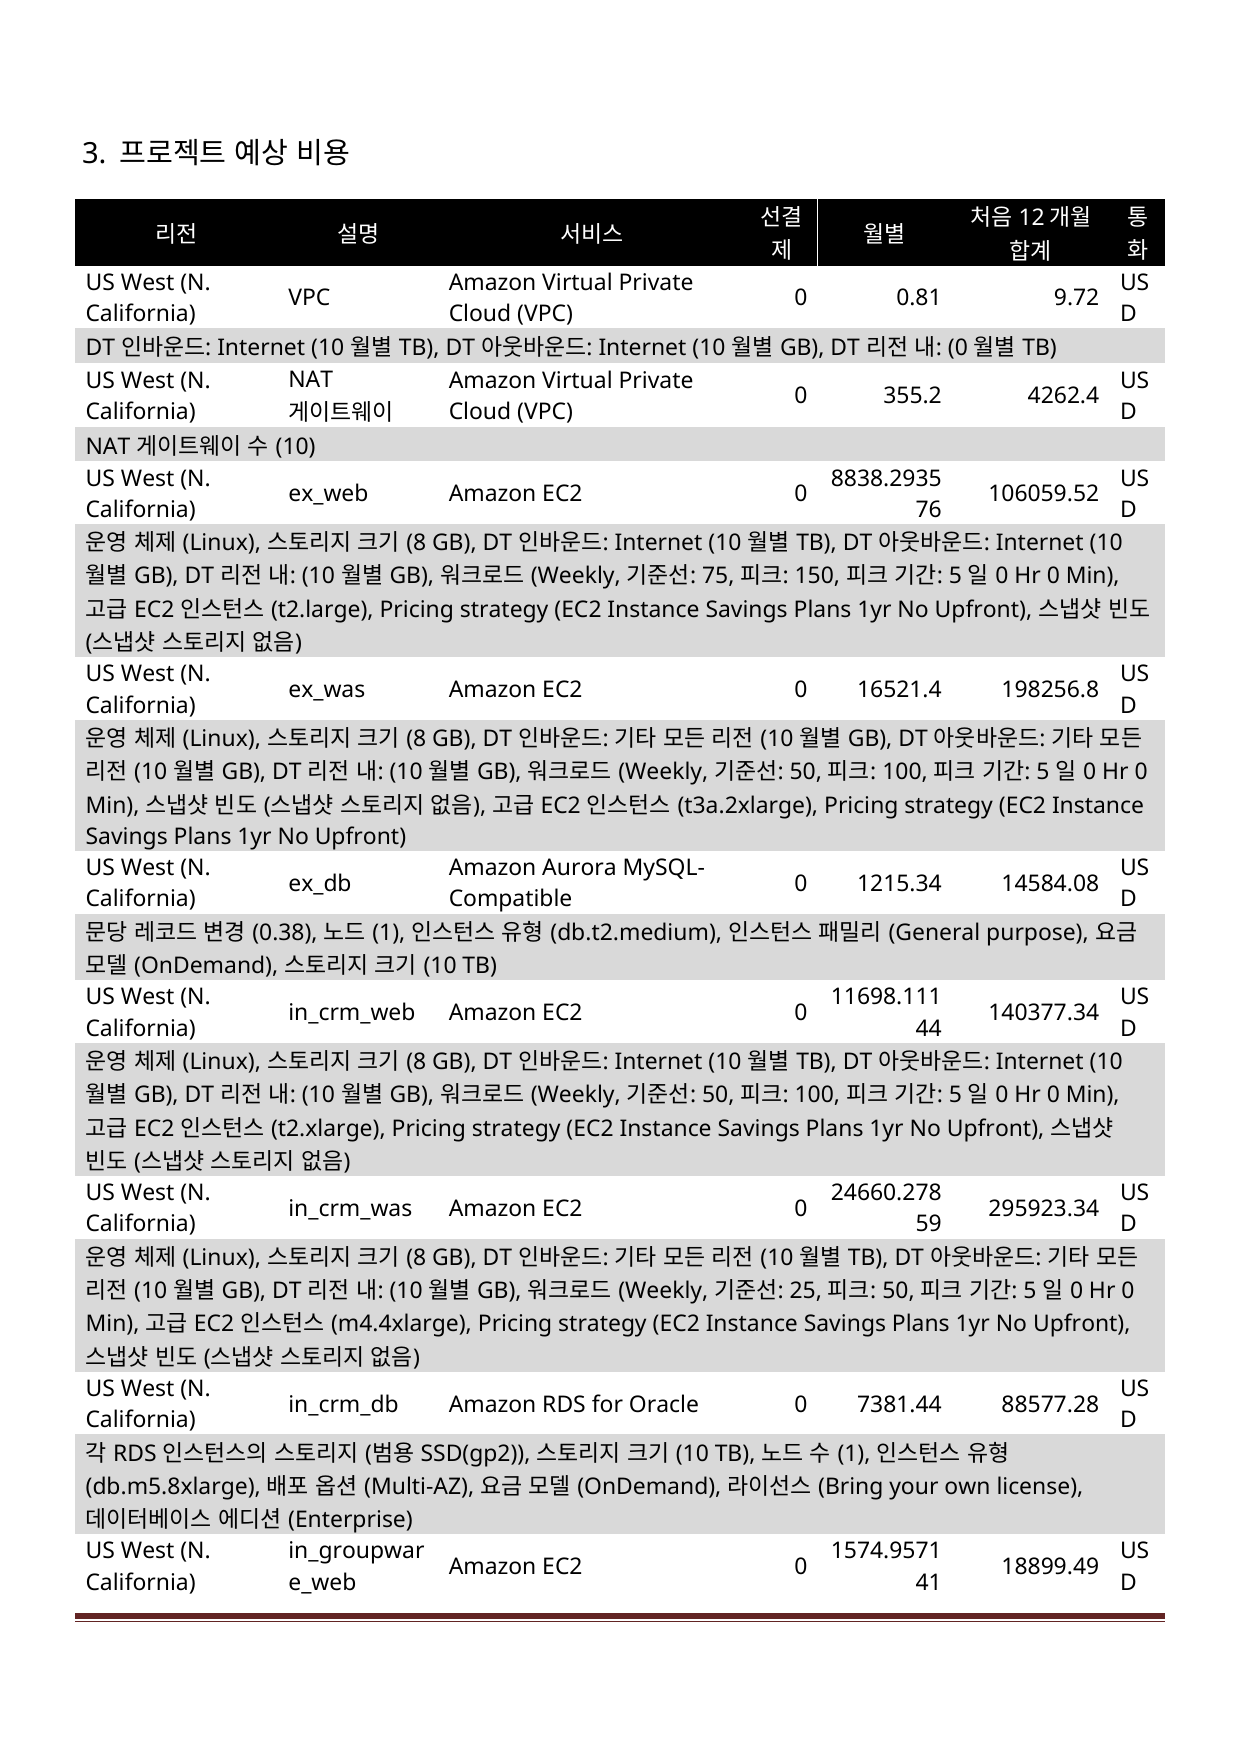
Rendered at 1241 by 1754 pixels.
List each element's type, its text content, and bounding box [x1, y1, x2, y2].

table_cell 0 [746, 1372, 817, 1434]
table_cell USD [1109, 266, 1165, 328]
table_cell US West (N. California) [75, 1534, 278, 1597]
table_cell 295923.34 [952, 1176, 1109, 1238]
table_cell 0 [746, 1176, 817, 1238]
table_cell 0 [746, 266, 817, 328]
table_cell 0 [746, 1534, 817, 1597]
table_cell 0 [746, 363, 817, 427]
table_cell Amazon RDS for Oracle [438, 1372, 746, 1434]
table_cell ex_was [278, 657, 438, 720]
table_cell 1574.957141 [818, 1534, 952, 1597]
table_cell US West (N. California) [75, 461, 278, 524]
table_cell 0 [746, 657, 817, 720]
table_cell 106059.52 [952, 461, 1109, 524]
table_cell 88577.28 [952, 1372, 1109, 1434]
table_cell in_crm_web [278, 980, 438, 1043]
table_cell 운영 체제 (Linux), 스토리지 크기 (8 GB), DT 인바운드: 기타 모든 리전 (10 월별 GB), DT 아웃바운드: 기타 모든 리전 (10 월별 GB), DT 리전 내: (10 월별 GB), 워크로드 (Weekly, 기준선: 50, 피크: 100, 피크 기간: 5 일 0 Hr 0 Min), 스냅샷 빈도 (스냅샷 스토리지 없음), 고급 EC2 인스턴스 (t3a.2xlarge), Pricing strategy (EC2 Instance Savings Plans 1yr No Upfront) [75, 720, 1165, 851]
table_cell 0 [746, 461, 817, 524]
table_cell 7381.44 [818, 1372, 952, 1434]
table_cell 1215.34 [818, 851, 952, 913]
table_cell USD [1109, 980, 1165, 1043]
subtitle 프로젝트 예상 비용 [82, 129, 1165, 172]
table_cell Amazon Virtual Private Cloud (VPC) [438, 363, 746, 427]
table_cell Amazon EC2 [438, 1534, 746, 1597]
table_cell Amazon Aurora MySQL-Compatible [438, 851, 746, 913]
table_cell 198256.8 [952, 657, 1109, 720]
table_header 설명 [278, 199, 438, 266]
table_cell 14584.08 [952, 851, 1109, 913]
table_cell in_crm_db [278, 1372, 438, 1434]
table_cell 11698.11144 [818, 980, 952, 1043]
table_cell 8838.293576 [818, 461, 952, 524]
table_header 처음 12개월 합계 [952, 199, 1109, 266]
table_cell USD [1109, 363, 1165, 427]
table_cell US West (N. California) [75, 980, 278, 1043]
table_cell USD [1109, 851, 1165, 913]
table_cell 0 [746, 851, 817, 913]
table_cell US West (N. California) [75, 1176, 278, 1238]
table_cell USD [1109, 1534, 1165, 1597]
table_cell Amazon EC2 [438, 1176, 746, 1238]
table_cell 9.72 [952, 266, 1109, 328]
table_cell NAT 게이트웨이 [278, 363, 438, 427]
table_cell USD [1109, 1176, 1165, 1238]
table_cell 0 [746, 980, 817, 1043]
table_header 서비스 [438, 199, 746, 266]
table_header 선결제 [746, 199, 817, 266]
table_cell DT 인바운드: Internet (10 월별 TB), DT 아웃바운드: Internet (10 월별 GB), DT 리전 내: (0 월별 TB) [75, 328, 1165, 363]
table_cell 0.81 [818, 266, 952, 328]
table_header 리전 [75, 199, 278, 266]
table_cell 16521.4 [818, 657, 952, 720]
table_header 월별 [818, 199, 952, 266]
table_cell US West (N. California) [75, 851, 278, 913]
table_cell 18899.49 [952, 1534, 1109, 1597]
table_cell USD [1109, 461, 1165, 524]
table_cell Amazon EC2 [438, 657, 746, 720]
table_cell 355.2 [818, 363, 952, 427]
table_cell VPC [278, 266, 438, 328]
table_cell US West (N. California) [75, 657, 278, 720]
table_cell 문당 레코드 변경 (0.38), 노드 (1), 인스턴스 유형 (db.t2.medium), 인스턴스 패밀리 (General purpose), 요금 모델 (OnDemand), 스토리지 크기 (10 TB) [75, 914, 1165, 980]
table_cell 운영 체제 (Linux), 스토리지 크기 (8 GB), DT 인바운드: Internet (10 월별 TB), DT 아웃바운드: Internet (10 월별 GB), DT 리전 내: (10 월별 GB), 워크로드 (Weekly, 기준선: 75, 피크: 150, 피크 기간: 5 일 0 Hr 0 Min), 고급 EC2 인스턴스 (t2.large), Pricing strategy (EC2 Instance Savings Plans 1yr No Upfront), 스냅샷 빈도 (스냅샷 스토리지 없음) [75, 524, 1165, 657]
table_header 통화 [1109, 199, 1165, 266]
table_cell in_groupware_web [278, 1534, 438, 1597]
table_cell US West (N. California) [75, 266, 278, 328]
table_cell 각 RDS 인스턴스의 스토리지 (범용 SSD(gp2)), 스토리지 크기 (10 TB), 노드 수 (1), 인스턴스 유형 (db.m5.8xlarge), 배포 옵션 (Multi-AZ), 요금 모델 (OnDemand), 라이선스 (Bring your own license), 데이터베이스 에디션 (Enterprise) [75, 1434, 1165, 1534]
table_cell Amazon Virtual Private Cloud (VPC) [438, 266, 746, 328]
table_cell 4262.4 [952, 363, 1109, 427]
table_cell in_crm_was [278, 1176, 438, 1238]
table_cell NAT 게이트웨이 수 (10) [75, 427, 1165, 461]
table_cell Amazon EC2 [438, 461, 746, 524]
table_cell USD [1109, 1372, 1165, 1434]
table_cell US West (N. California) [75, 363, 278, 427]
table_cell 24660.27859 [818, 1176, 952, 1238]
table_cell US West (N. California) [75, 1372, 278, 1434]
table_cell USD [1109, 657, 1165, 720]
table_cell ex_web [278, 461, 438, 524]
table_cell Amazon EC2 [438, 980, 746, 1043]
table_cell 140377.34 [952, 980, 1109, 1043]
table_cell 운영 체제 (Linux), 스토리지 크기 (8 GB), DT 인바운드: Internet (10 월별 TB), DT 아웃바운드: Internet (10 월별 GB), DT 리전 내: (10 월별 GB), 워크로드 (Weekly, 기준선: 50, 피크: 100, 피크 기간: 5 일 0 Hr 0 Min), 고급 EC2 인스턴스 (t2.xlarge), Pricing strategy (EC2 Instance Savings Plans 1yr No Upfront), 스냅샷 빈도 (스냅샷 스토리지 없음) [75, 1043, 1165, 1176]
table_cell 운영 체제 (Linux), 스토리지 크기 (8 GB), DT 인바운드: 기타 모든 리전 (10 월별 TB), DT 아웃바운드: 기타 모든 리전 (10 월별 GB), DT 리전 내: (10 월별 GB), 워크로드 (Weekly, 기준선: 25, 피크: 50, 피크 기간: 5 일 0 Hr 0 Min), 고급 EC2 인스턴스 (m4.4xlarge), Pricing strategy (EC2 Instance Savings Plans 1yr No Upfront), 스냅샷 빈도 (스냅샷 스토리지 없음) [75, 1239, 1165, 1372]
table_cell ex_db [278, 851, 438, 913]
